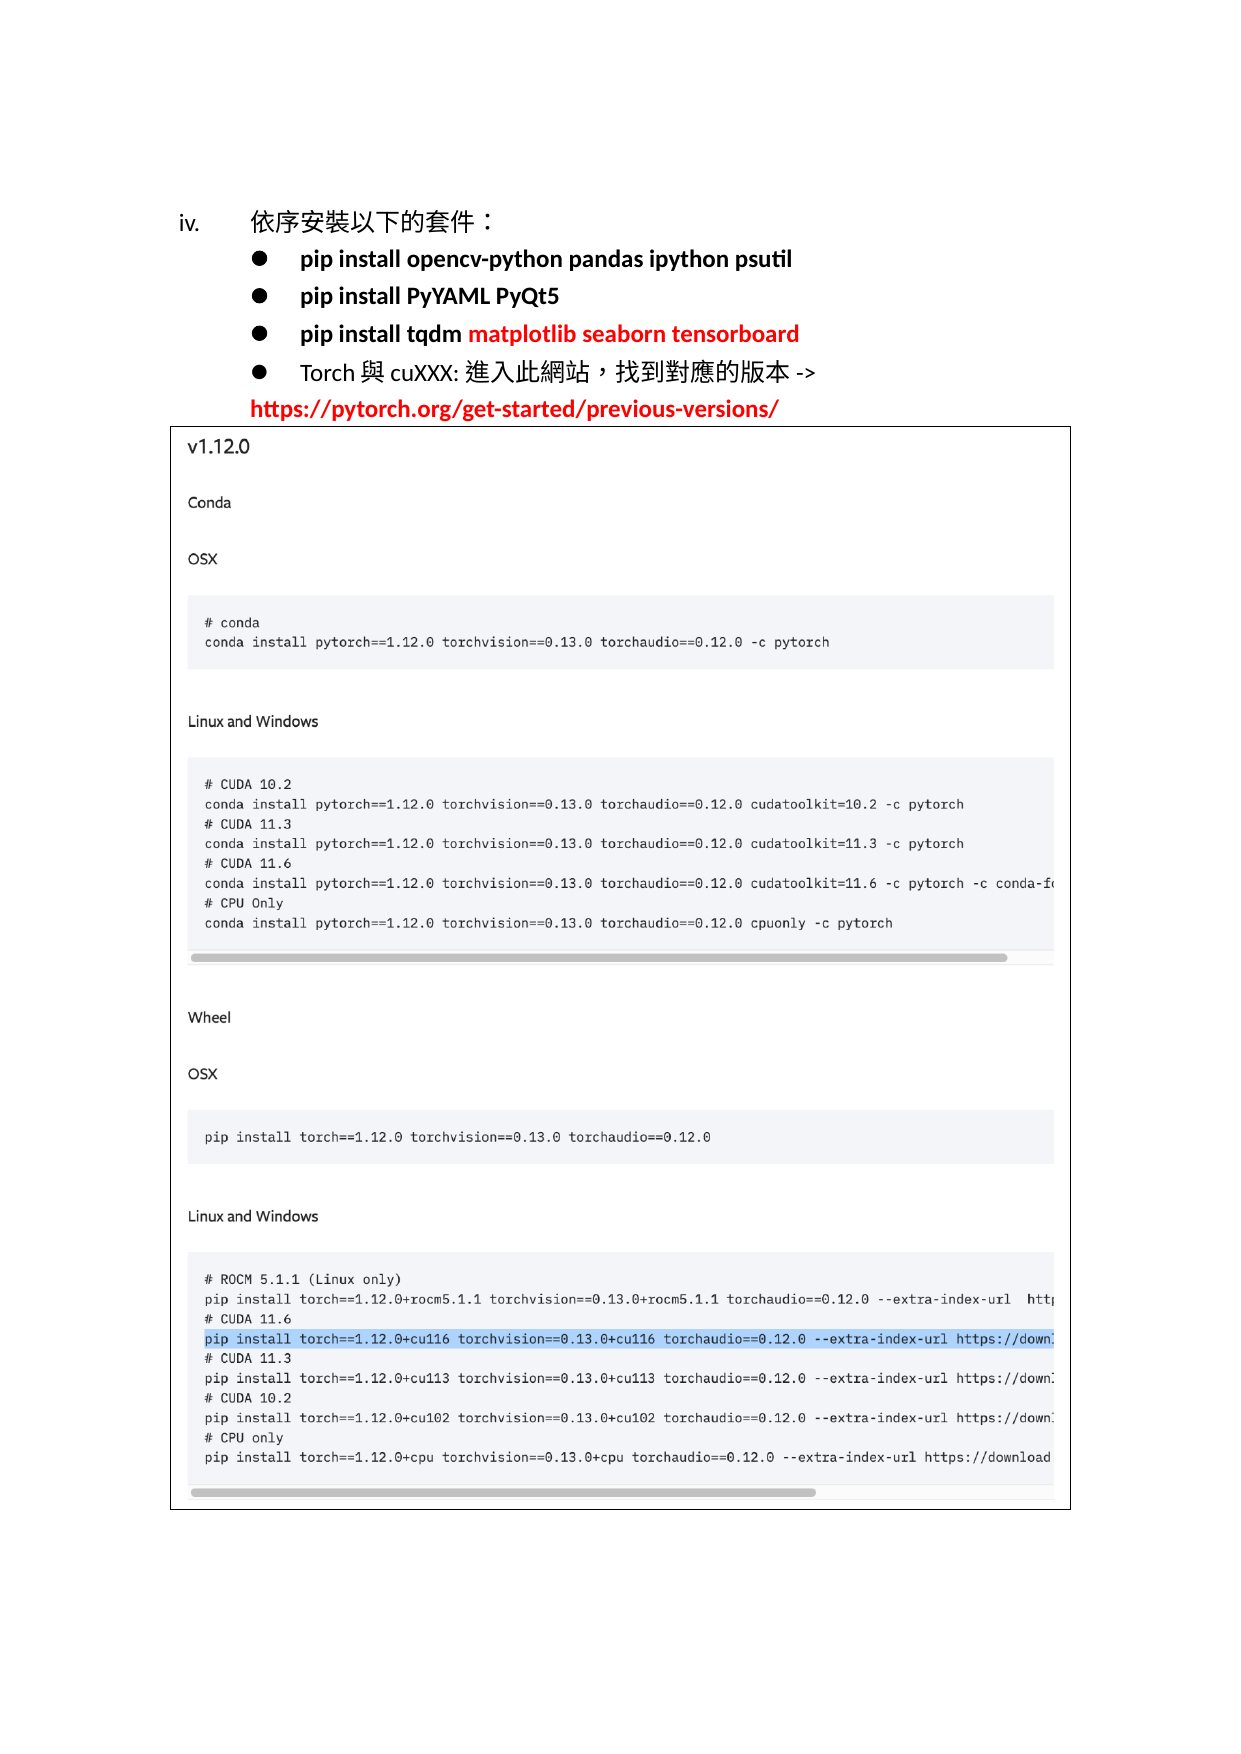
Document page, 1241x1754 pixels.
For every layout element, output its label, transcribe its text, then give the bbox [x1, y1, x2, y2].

list https://pytorch.org/get-started/previous-versions/ [250, 389, 1090, 427]
list Torch與cuXXX: 進入此網站，找到對應的版本 -> [250, 352, 1090, 389]
list pip install tqdm matplotlib seaborn tensorboard [250, 314, 1090, 352]
list pip install opencv-python pandas ipython psutil [250, 239, 1090, 277]
list pip install PyYAML PyQt5 [250, 277, 1090, 314]
list 依序安裝以下的套件： [200, 202, 1090, 239]
picture [171, 427, 1070, 1509]
